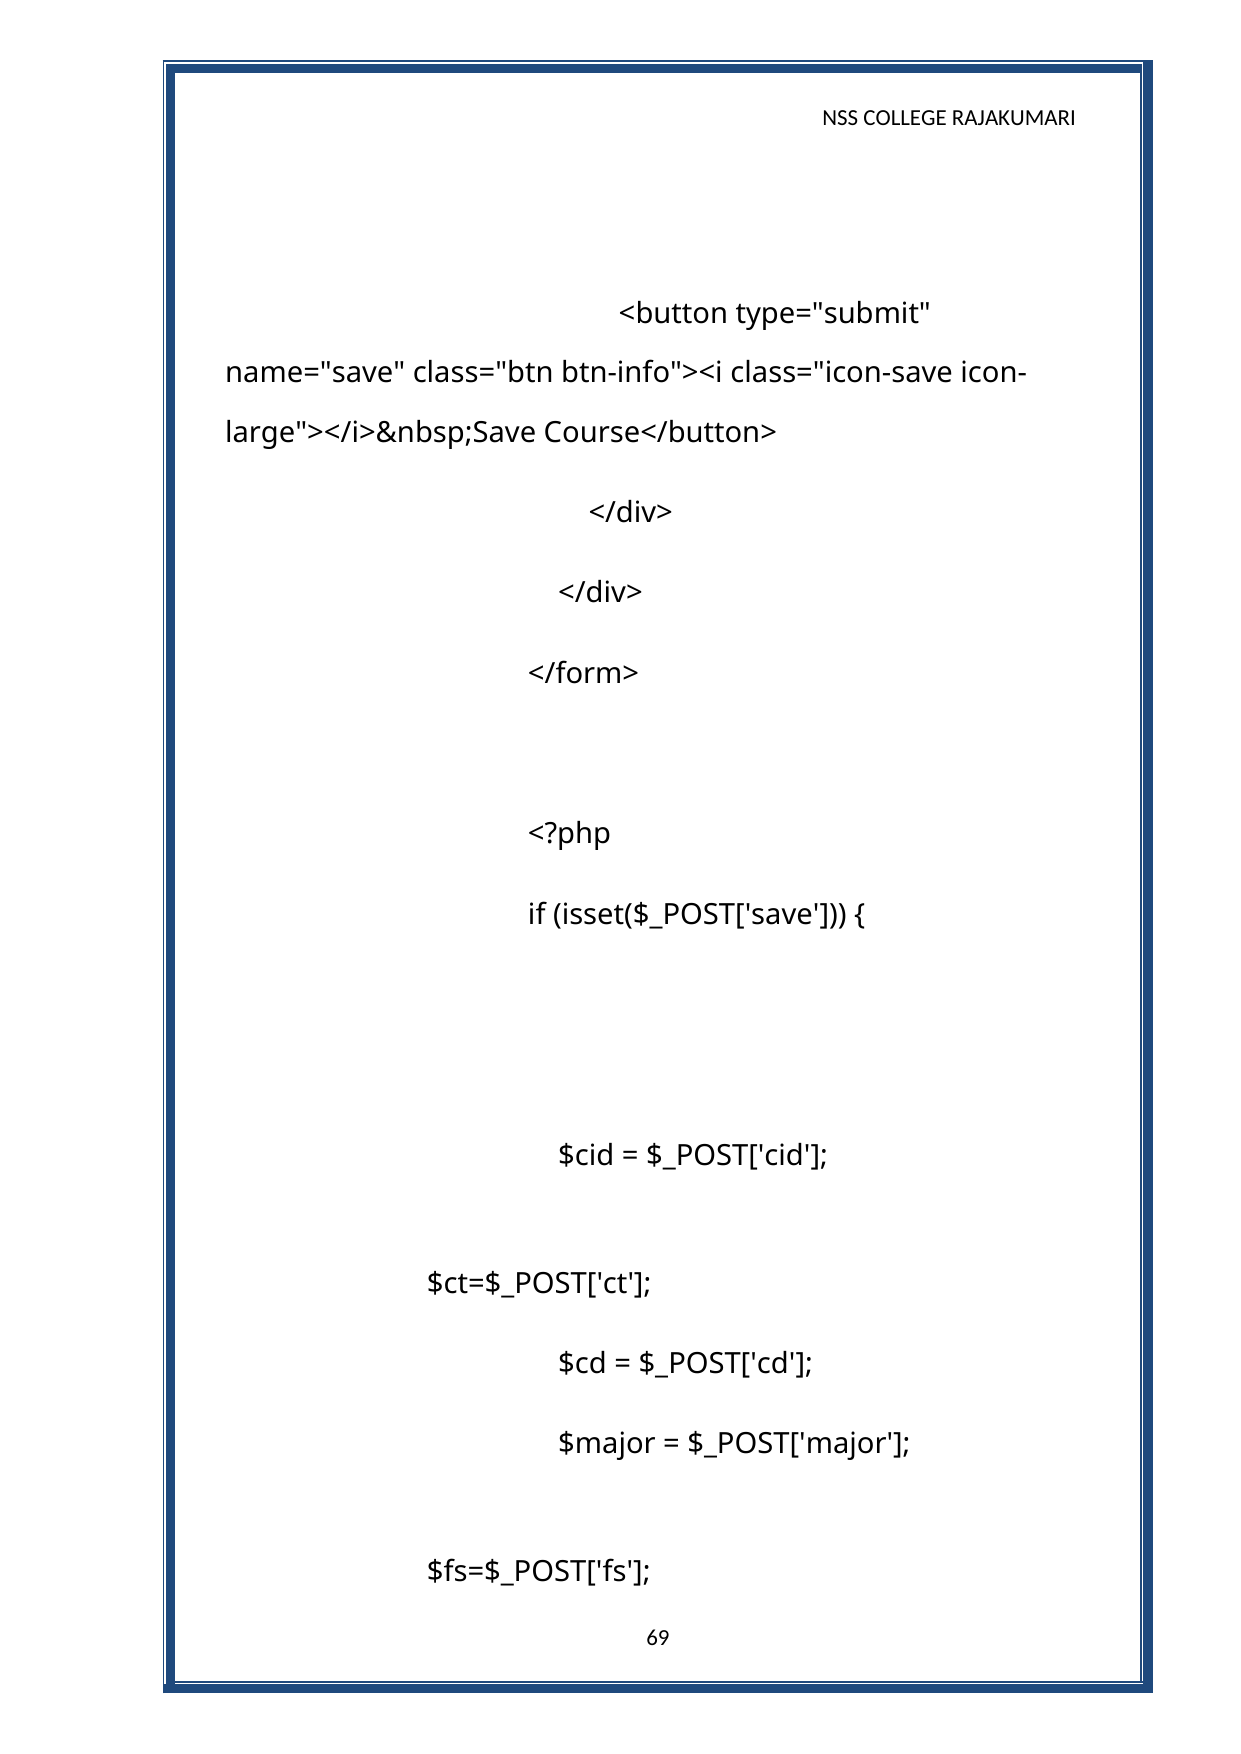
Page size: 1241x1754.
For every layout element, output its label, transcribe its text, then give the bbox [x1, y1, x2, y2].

text if (isset($_POST['save'])) { [225, 893, 1090, 933]
text <?php [225, 813, 1090, 852]
text </div> [225, 491, 1090, 531]
text $ct=$_POST['ct']; [225, 1214, 1090, 1302]
text $cid = $_POST['cid']; [225, 1134, 1090, 1173]
text </form> [225, 652, 1090, 692]
text $cd = $_POST['cd']; [225, 1342, 1090, 1382]
text </div> [225, 572, 1090, 611]
text $major = $_POST['major']; [225, 1423, 1090, 1462]
text $fs=$_POST['fs']; [225, 1503, 1090, 1590]
text <button type="submit" name="save" class="btn btn-info"><i class="icon-save icon-large"></i>&nbsp;Save Course</button> [225, 292, 1090, 451]
